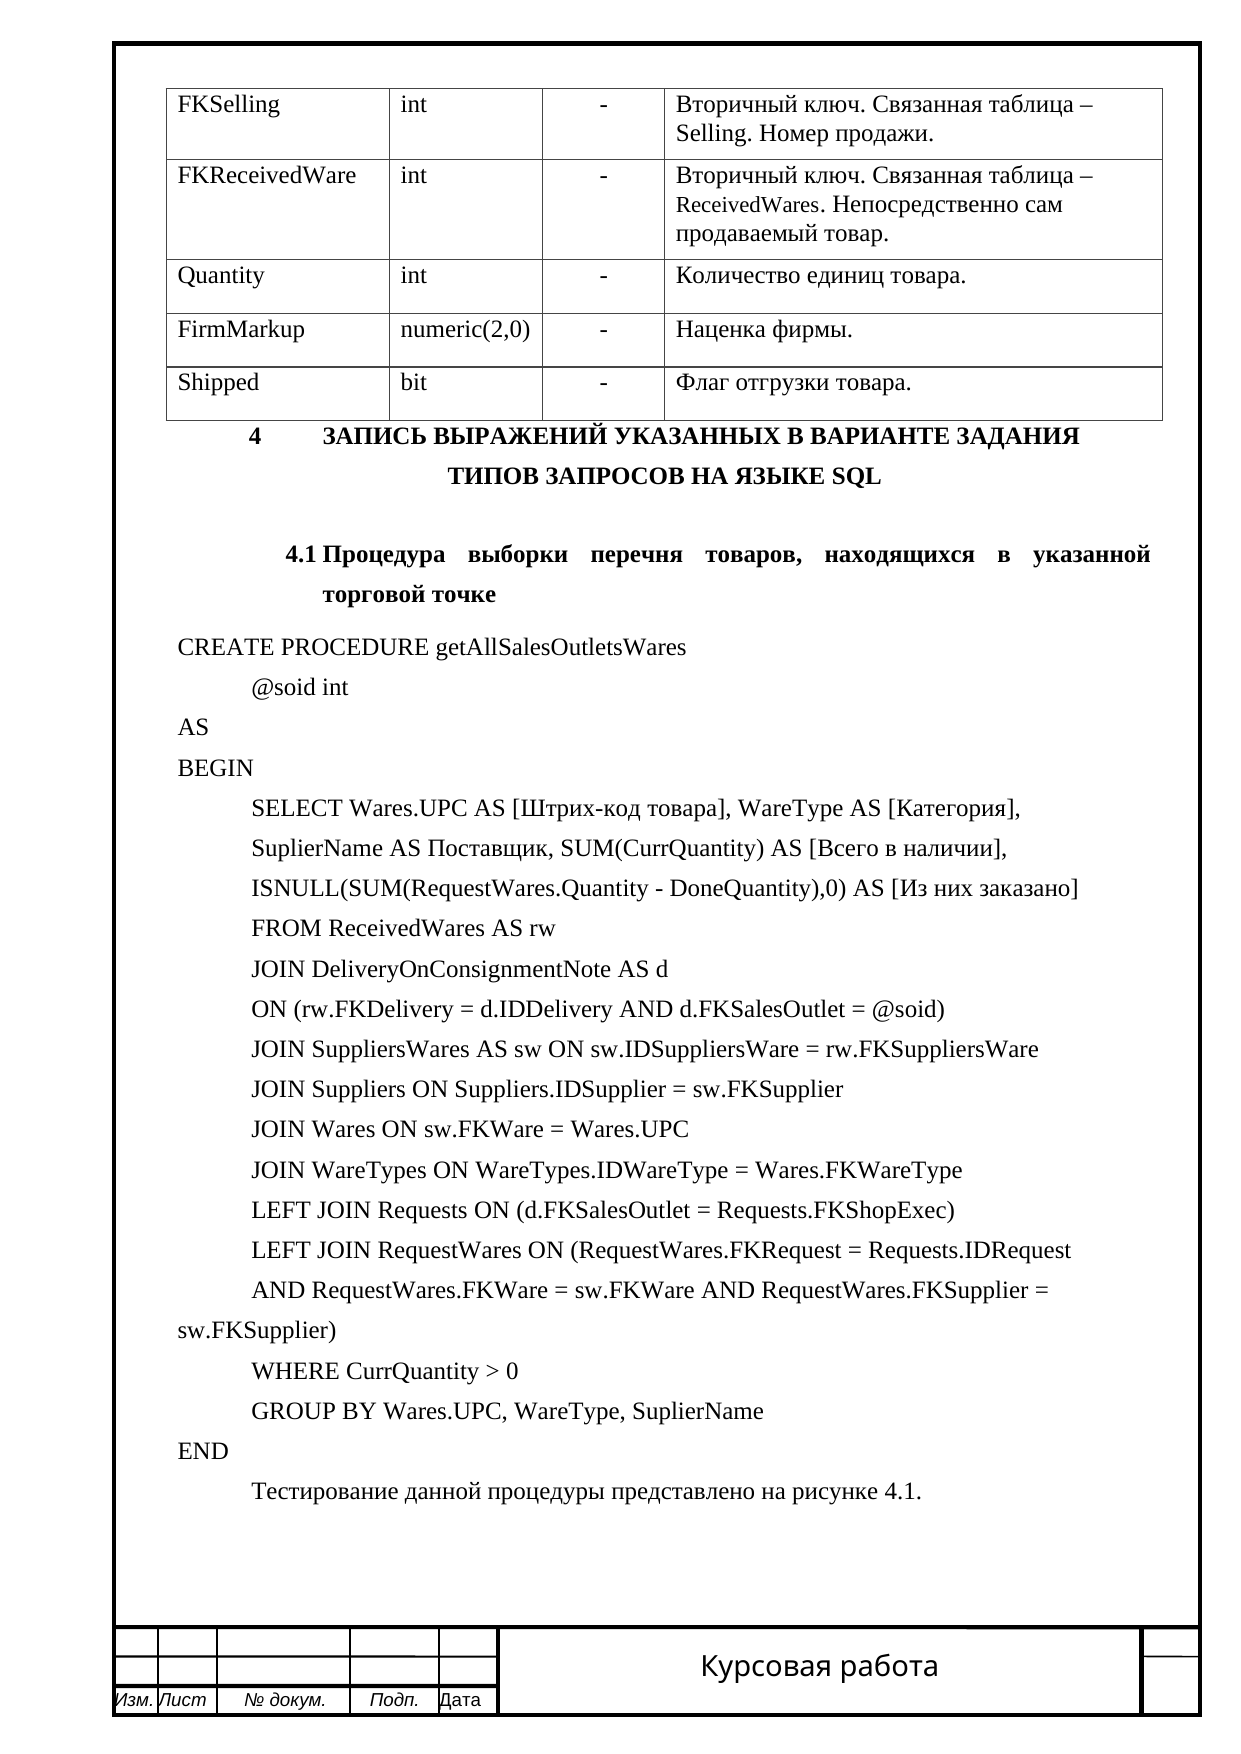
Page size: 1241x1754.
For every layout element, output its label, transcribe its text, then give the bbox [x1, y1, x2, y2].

table_cell int [390, 260, 542, 313]
text END [177, 1436, 1152, 1465]
table_cell Флаг отгрузки товара. [665, 368, 1162, 420]
table_cell - [543, 160, 664, 259]
text AND RequestWares.FKWare = sw.FKWare AND RequestWares.FKSupplier = sw.FKSupplier) [177, 1275, 1152, 1344]
table_cell FKSelling [167, 89, 389, 159]
table_cell int [390, 160, 542, 259]
table_cell Вторичный ключ. Связанная таблица – Selling. Номер продажи. [665, 89, 1162, 159]
text WHERE CurrQuantity > 0 [177, 1356, 1152, 1384]
table_cell int [390, 89, 542, 159]
table_cell FirmMarkup [167, 314, 389, 366]
table_cell - [543, 368, 664, 420]
text SuplierName AS Поставщик, SUM(CurrQuantity) AS [Всего в наличии], [177, 833, 1152, 862]
text Тестирование данной процедуры представлено на рисунке 4.1. [177, 1476, 1152, 1505]
text ON (rw.FKDelivery = d.IDDelivery AND d.FKSalesOutlet = @soid) [177, 994, 1152, 1023]
text ISNULL(SUM(RequestWares.Quantity - DoneQuantity),0) AS [Из них заказано] [177, 873, 1152, 902]
text BEGIN [177, 753, 1152, 781]
text JOIN DeliveryOnConsignmentNote AS d [177, 954, 1152, 982]
table_cell Shipped [167, 368, 389, 420]
table_cell Вторичный ключ. Связанная таблица – ReceivedWares. Непосредственно сам продаваемый товар. [665, 160, 1162, 259]
table_cell numeric(2,0) [390, 314, 542, 366]
table_cell Quantity [167, 260, 389, 313]
text AS [177, 712, 1152, 741]
text JOIN Suppliers ON Suppliers.IDSupplier = sw.FKSupplier [177, 1074, 1152, 1103]
text JOIN SuppliersWares AS sw ON sw.IDSuppliersWare = rw.FKSuppliersWare [177, 1034, 1152, 1063]
list Процедура выборки перечня товаров, находящихся в указанной торговой точке [285, 539, 1152, 608]
table_cell - [543, 260, 664, 313]
table_cell Количество единиц товара. [665, 260, 1162, 313]
text CREATE PROCEDURE getAllSalesOutletsWares [177, 632, 1152, 661]
text JOIN Wares ON sw.FKWare = Wares.UPC [177, 1114, 1152, 1143]
text @soid int [177, 672, 1152, 701]
table_cell FKReceivedWare [167, 160, 389, 259]
subtitle Запись выражений указанных в варианте задания типов запросов на языке SQL [177, 421, 1152, 490]
text FROM ReceivedWares AS rw [177, 913, 1152, 942]
text LEFT JOIN Requests ON (d.FKSalesOutlet = Requests.FKShopExec) [177, 1195, 1152, 1224]
text GROUP BY Wares.UPC, WareType, SuplierName [177, 1396, 1152, 1425]
table_cell - [543, 89, 664, 159]
text LEFT JOIN RequestWares ON (RequestWares.FKRequest = Requests.IDRequest [177, 1235, 1152, 1264]
table_cell - [543, 314, 664, 366]
table_cell bit [390, 368, 542, 420]
text SELECT Wares.UPC AS [Штрих-код товара], WareType AS [Категория], [177, 793, 1152, 822]
table_cell Наценка фирмы. [665, 314, 1162, 366]
text JOIN WareTypes ON WareTypes.IDWareType = Wares.FKWareType [177, 1155, 1152, 1183]
